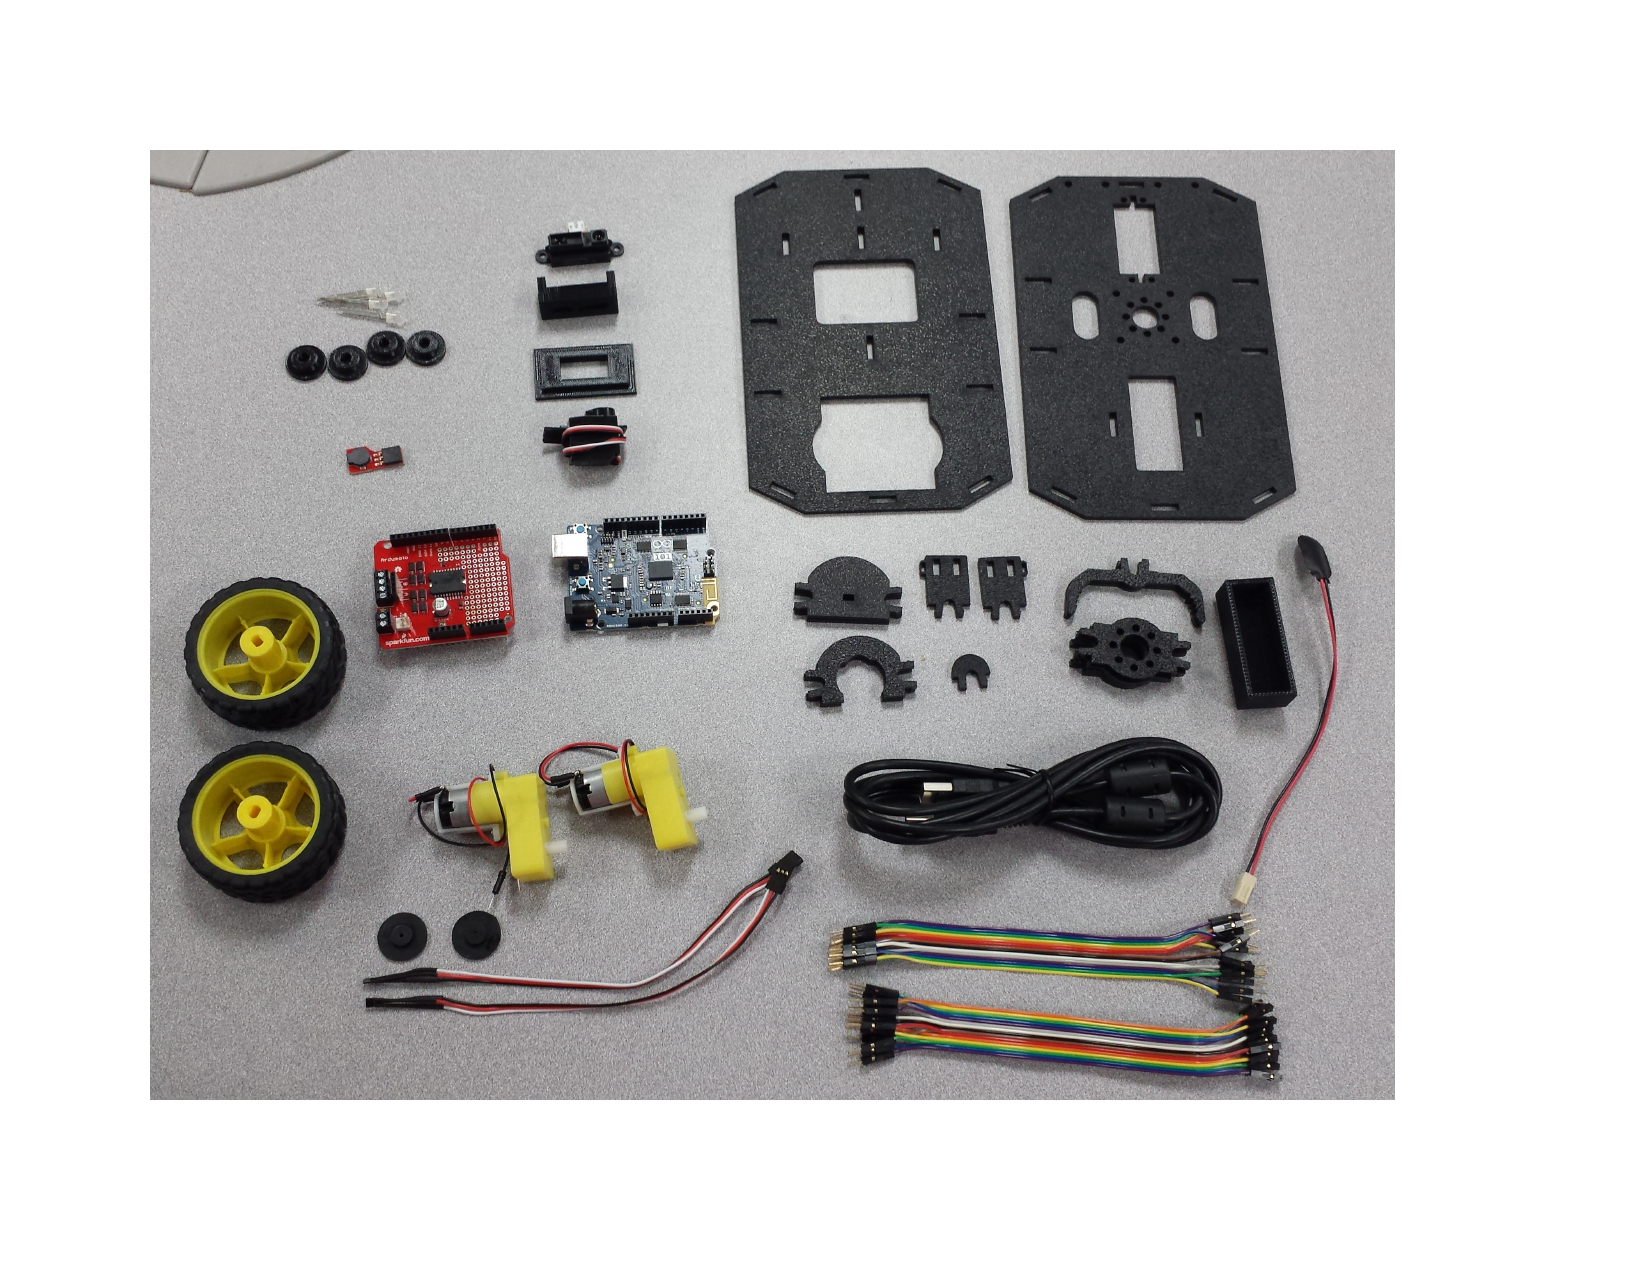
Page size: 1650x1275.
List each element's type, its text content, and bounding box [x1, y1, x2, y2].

picture [150, 150, 1395, 1100]
